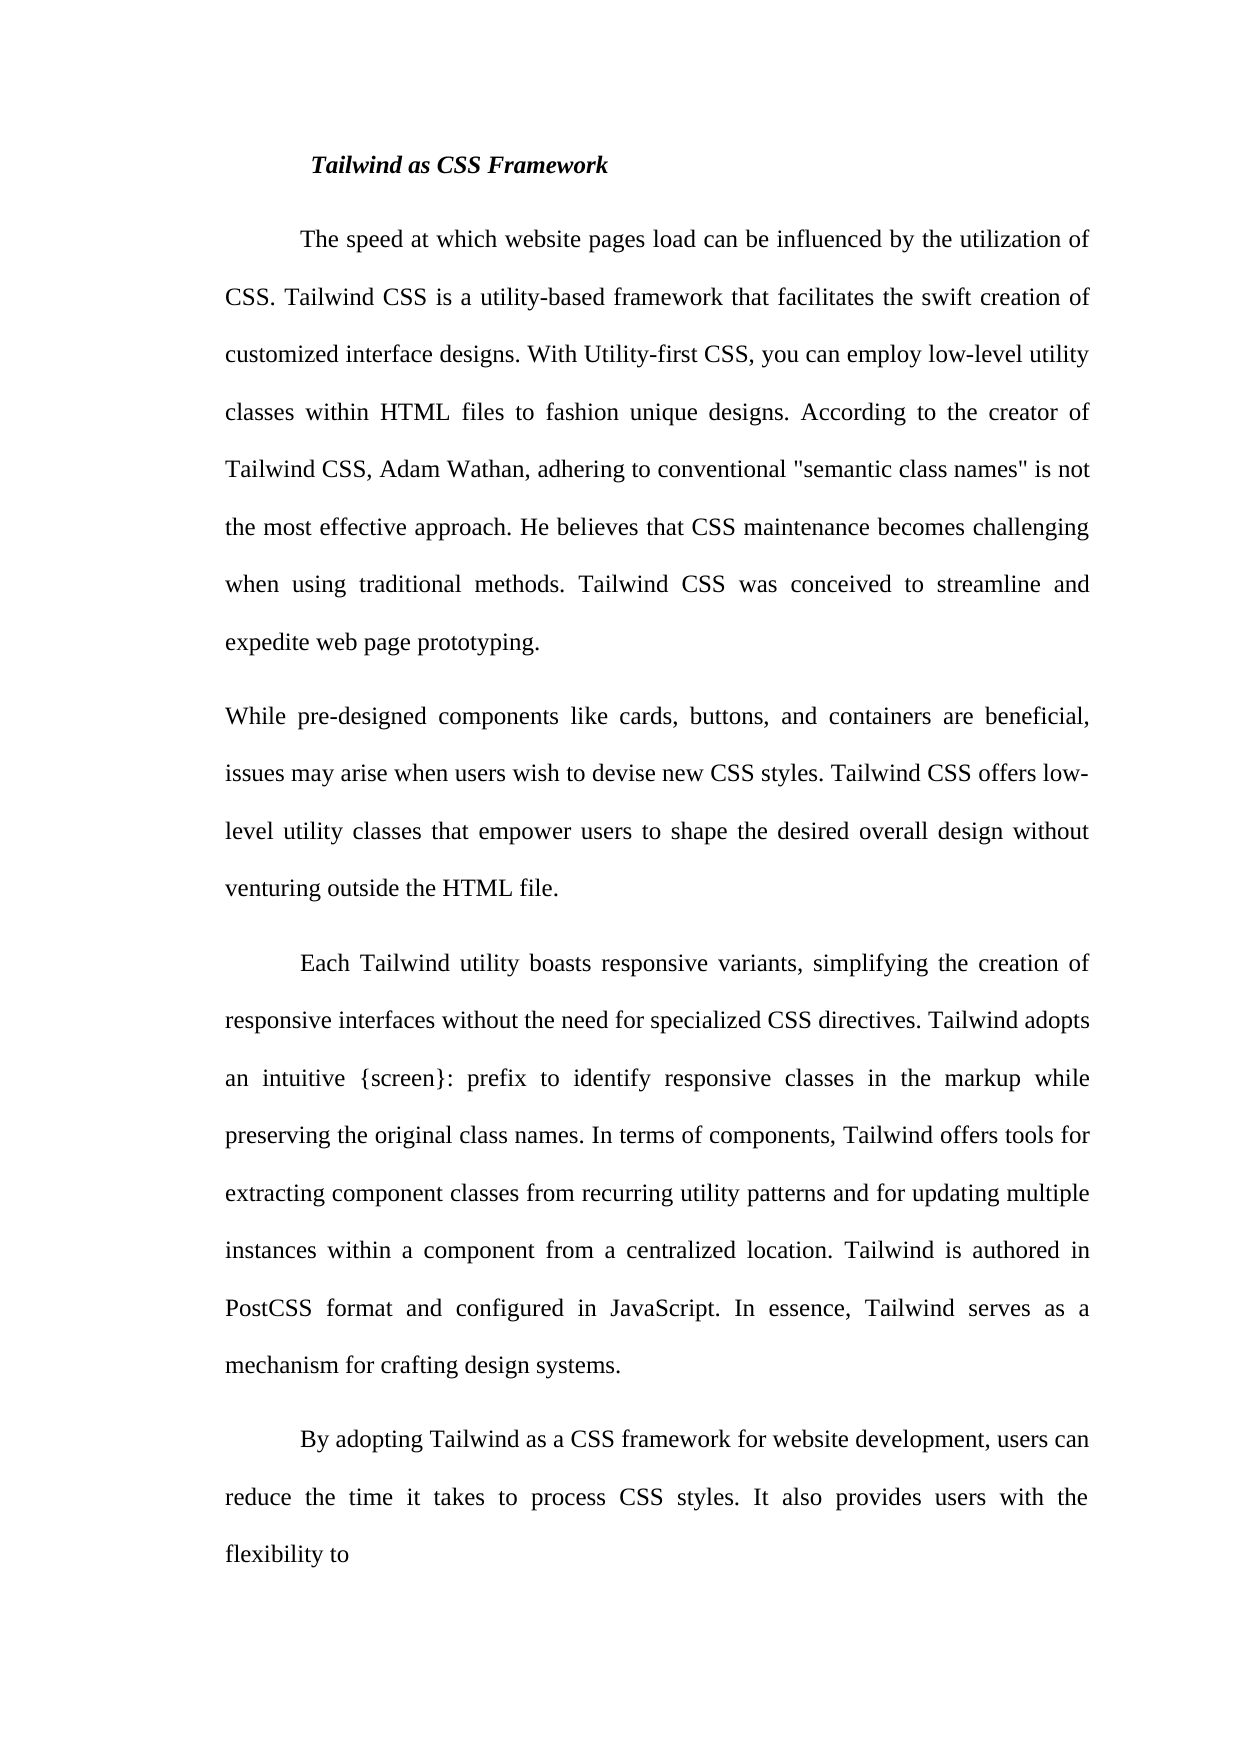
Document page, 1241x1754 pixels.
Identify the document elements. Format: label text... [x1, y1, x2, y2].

text The speed at which website pages load can be influenced by the utilization of CSS. Tailwind CSS is a utility-based framework that facilitates the swift creation of customized interface designs. With Utility-first CSS, you can employ low-level utility classes within HTML files to fashion unique designs. According to the creator of Tailwind CSS, Adam Wathan, adhering to conventional "semantic class names" is not the most effective approach. He believes that CSS maintenance becomes challenging when using traditional methods. Tailwind CSS was conceived to streamline and expedite web page prototyping. [225, 224, 1091, 655]
text Each Tailwind utility boasts responsive variants, simplifying the creation of responsive interfaces without the need for specialized CSS directives. Tailwind adopts an intuitive {screen}: prefix to identify responsive classes in the markup while preserving the original class names. In terms of components, Tailwind offers tools for extracting component classes from recurring utility patterns and for updating multiple instances within a component from a centralized location. Tailwind is authored in PostCSS format and configured in JavaScript. In essence, Tailwind serves as a mechanism for crafting design systems. [225, 948, 1091, 1379]
subtitle Tailwind as CSS Framework [225, 150, 1113, 179]
text While pre-designed components like cards, buttons, and containers are beneficial, issues may arise when users wish to devise new CSS styles. Tailwind CSS offers low-level utility classes that empower users to shape the desired overall design without venturing outside the HTML file. [225, 701, 1091, 902]
text By adopting Tailwind as a CSS framework for website development, users can reduce the time it takes to process CSS styles. It also provides users with the flexibility to [225, 1424, 1090, 1568]
